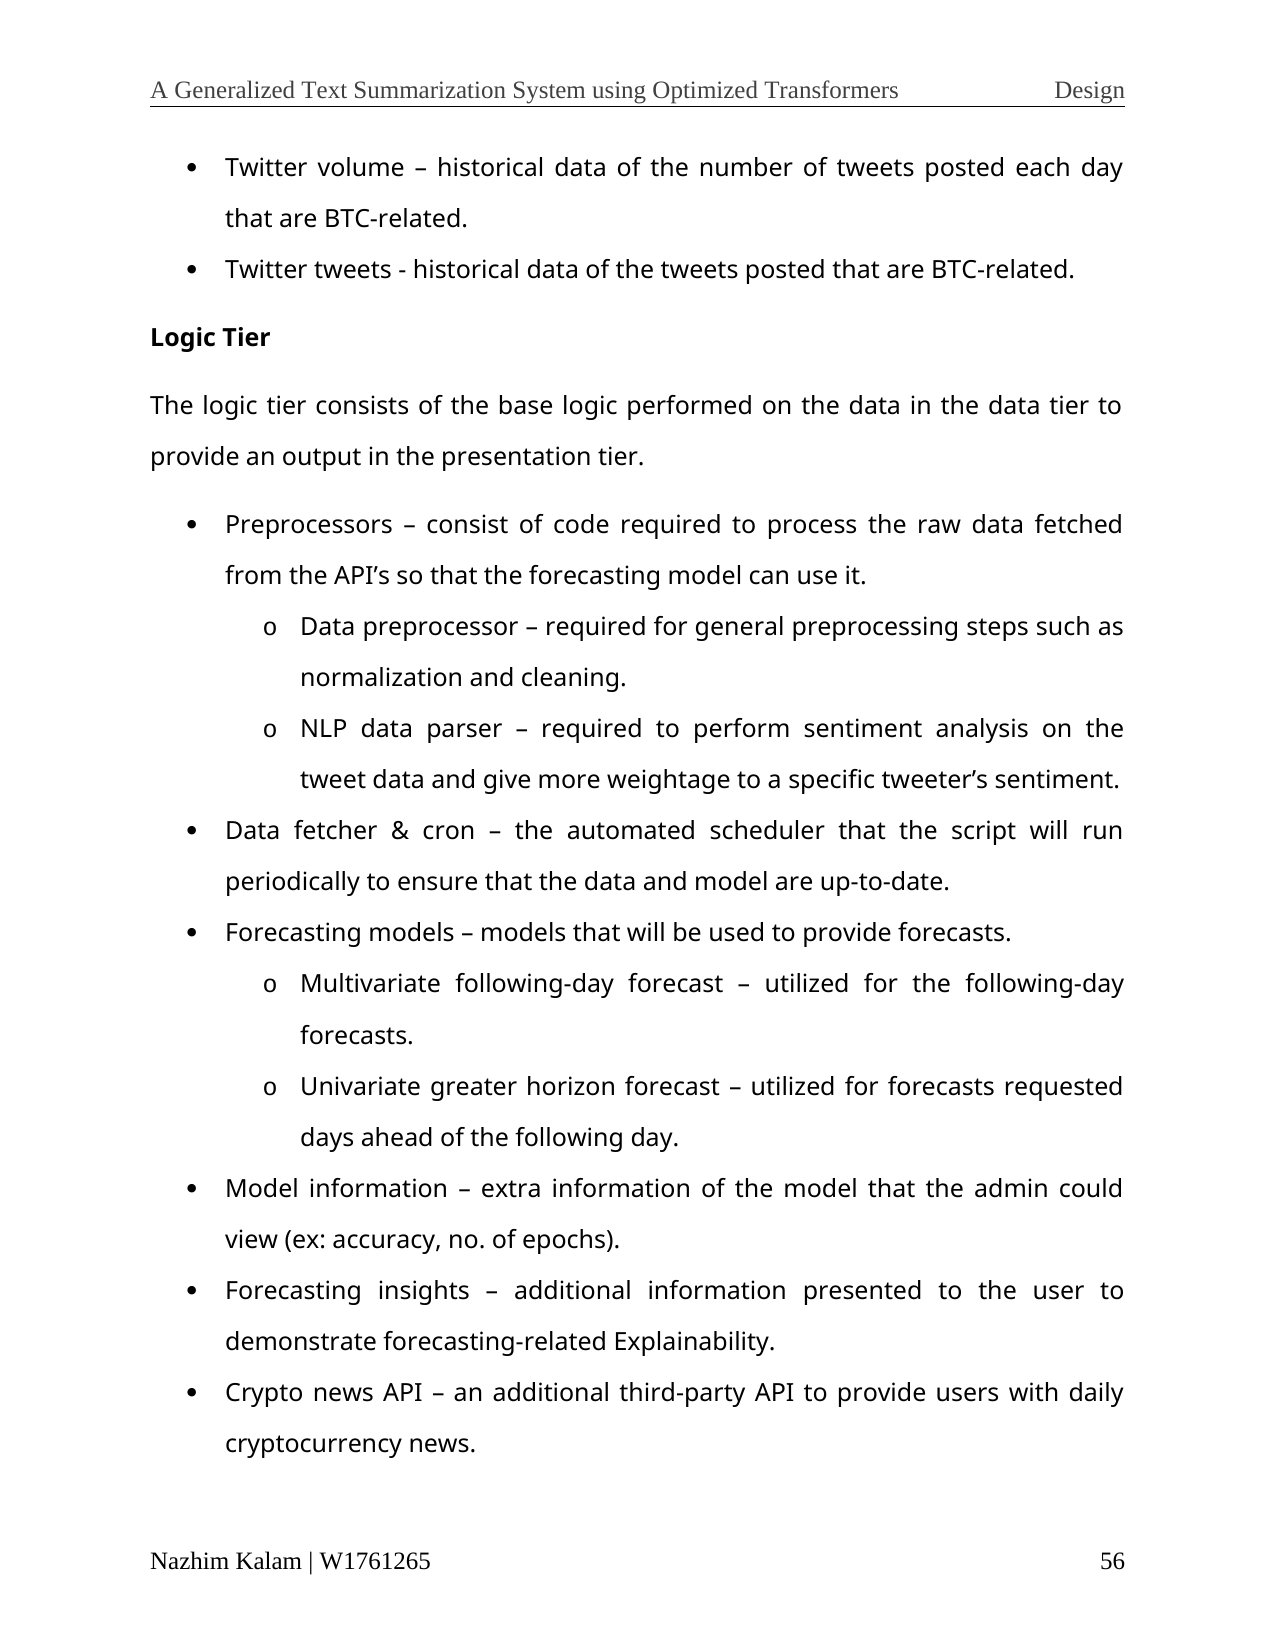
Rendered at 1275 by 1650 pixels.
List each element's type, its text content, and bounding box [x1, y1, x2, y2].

list Multivariate following-day forecast – utilized for the following-day forecasts. [262, 966, 1125, 1051]
list Forecasting models – models that will be used to provide forecasts. [187, 915, 1125, 949]
list Crypto news API – an additional third-party API to provide users with daily cryptocurrency news. [187, 1375, 1125, 1460]
list NLP data parser – required to perform sentiment analysis on the tweet data and give more weightage to a specific tweeter’s sentiment. [262, 711, 1125, 796]
list Preprocessors – consist of code required to process the raw data fetched from the API’s so that the forecasting model can use it. [187, 506, 1125, 591]
list Model information – extra information of the model that the admin could view (ex: accuracy, no. of epochs). [187, 1171, 1125, 1256]
list Forecasting insights – additional information presented to the user to demonstrate forecasting-related Explainability. [187, 1273, 1125, 1358]
text The logic tier consists of the base logic performed on the data in the data tier to provide an output in the presentation tier. [150, 387, 1125, 473]
list Data preprocessor – required for general preprocessing steps such as normalization and cleaning. [262, 608, 1125, 694]
list Twitter tweets - historical data of the tweets posted that are BTC-related. [187, 252, 1125, 286]
list Data fetcher & cron – the automated scheduler that the script will run periodically to ensure that the data and model are up-to-date. [187, 813, 1125, 898]
list Univariate greater horizon forecast – utilized for forecasts requested days ahead of the following day. [262, 1068, 1125, 1154]
list Twitter volume – historical data of the number of tweets posted each day that are BTC-related. [187, 150, 1125, 235]
text Logic Tier [150, 320, 1125, 354]
